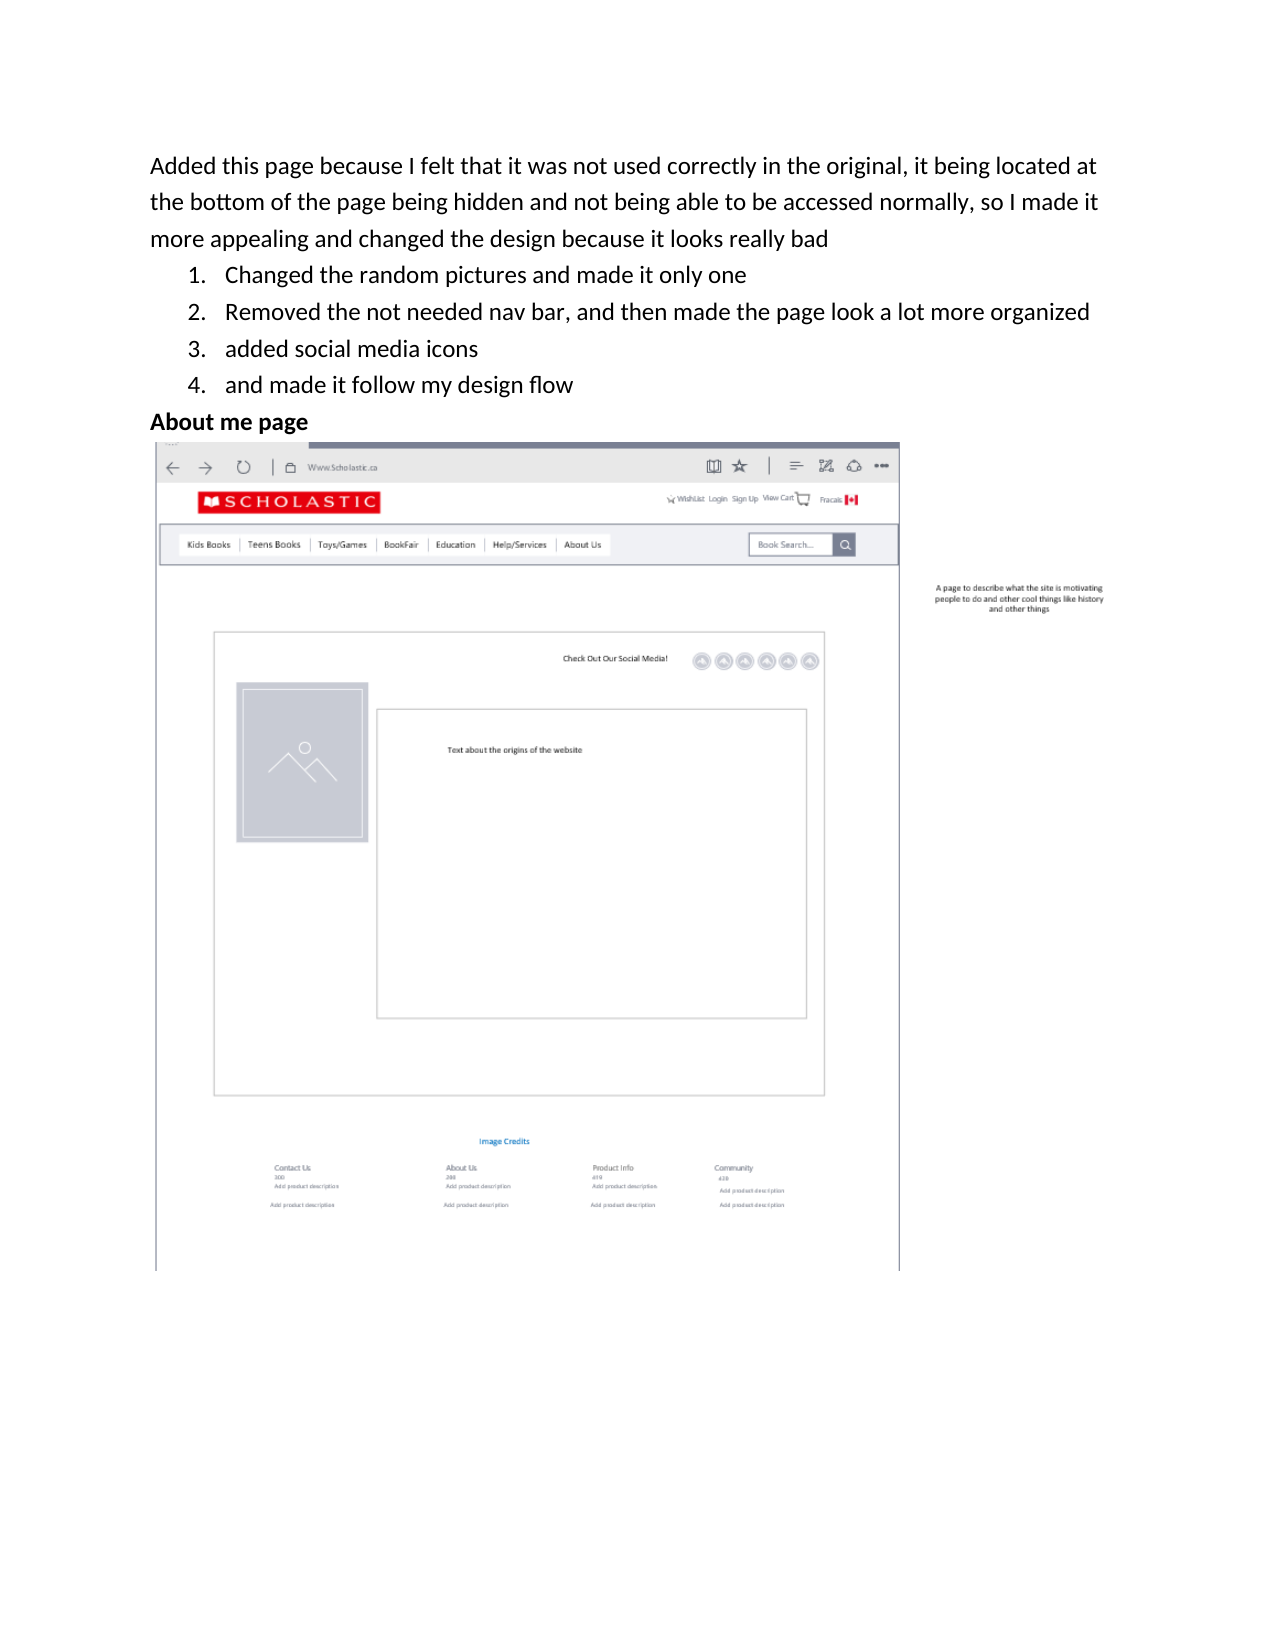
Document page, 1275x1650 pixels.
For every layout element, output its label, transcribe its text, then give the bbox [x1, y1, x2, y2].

list added social media icons [187, 333, 1125, 363]
picture [150, 442, 1125, 1271]
text Added this page because I felt that it was not used correctly in the original, it being located at the bottom of the page being hidden and not being able to be accessed normally, so I made it more appealing and changed the design because it looks really bad [150, 150, 1125, 254]
list Removed the not needed nav bar, and then made the page look a lot more organized [187, 296, 1125, 327]
list and made it follow my design flow [187, 369, 1125, 400]
list Changed the random pictures and made it only one [187, 260, 1125, 290]
text About me page [150, 406, 1125, 436]
